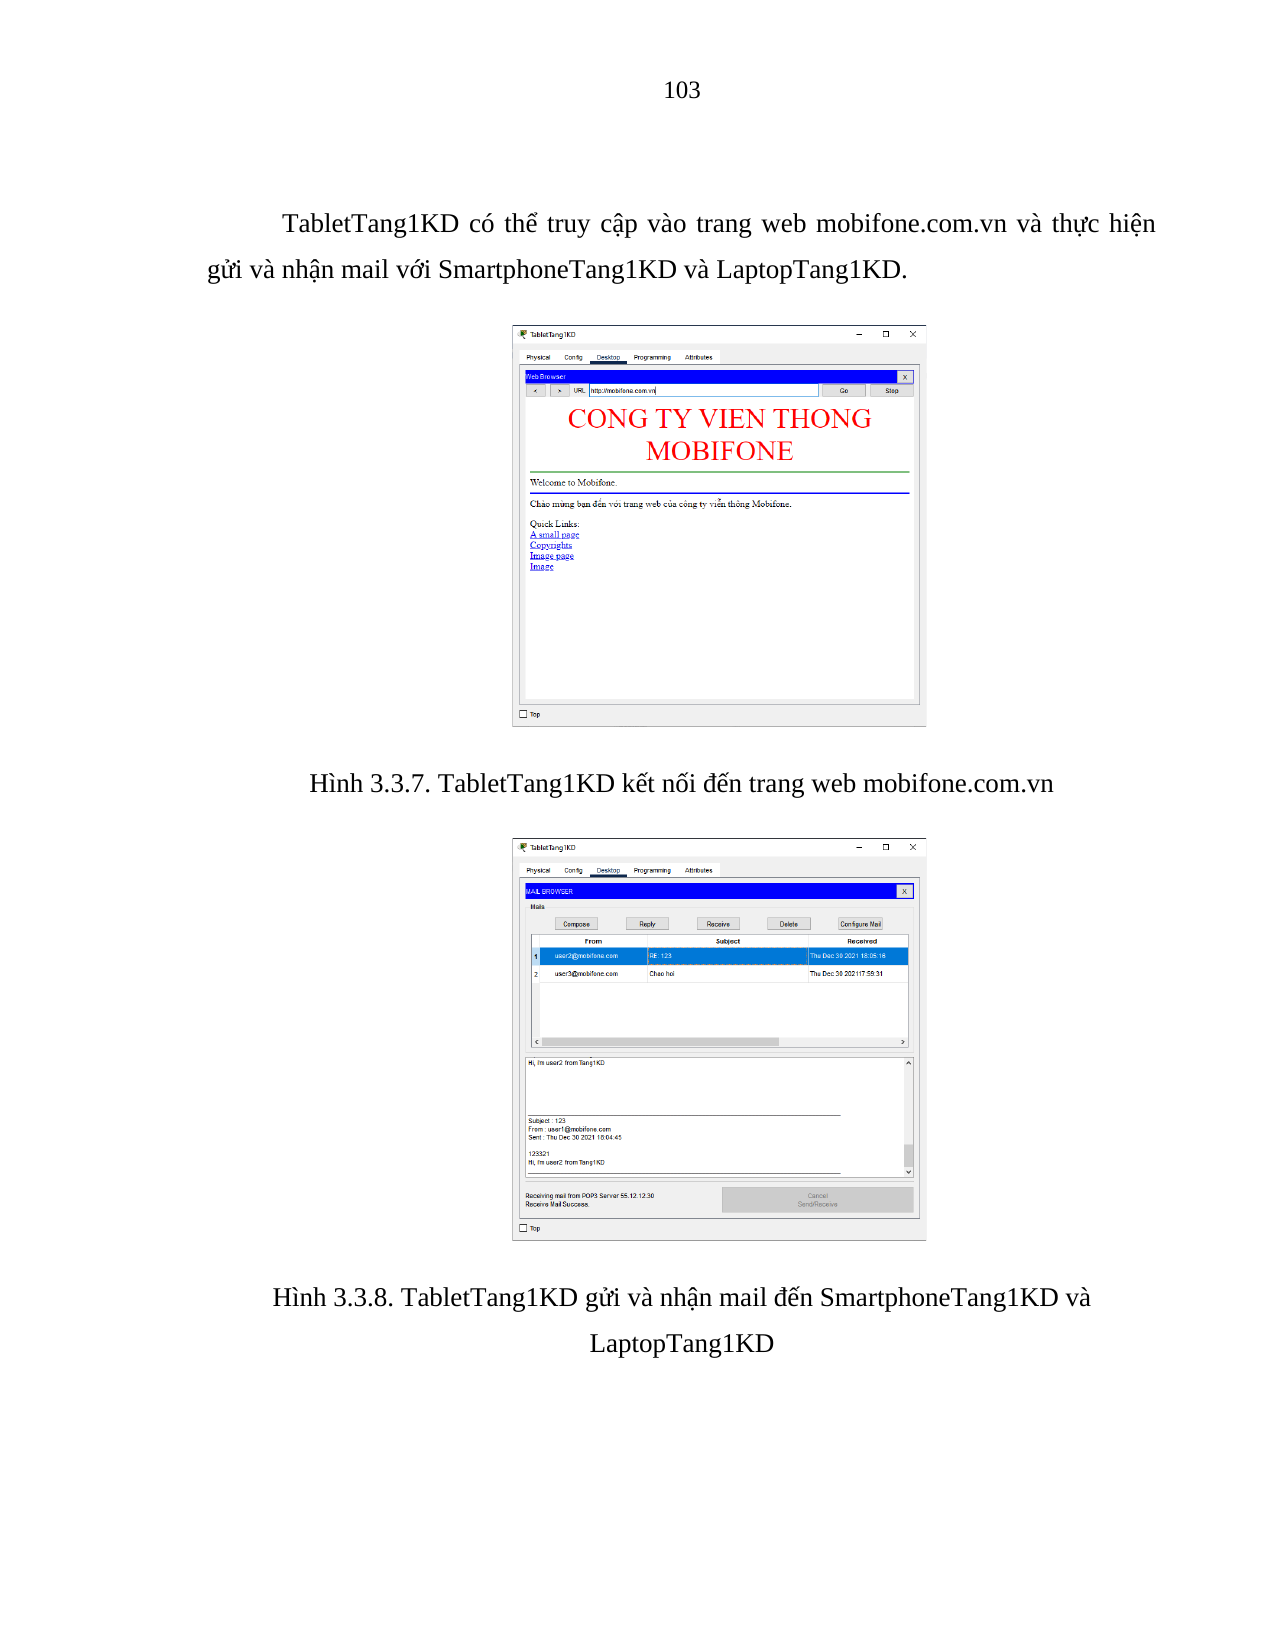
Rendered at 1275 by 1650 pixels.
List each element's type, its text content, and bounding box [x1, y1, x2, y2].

picture [512, 838, 927, 1241]
text Hình 3.3.8. TabletTang1KD gửi và nhận mail đến SmartphoneTang1KD và LaptopTang1KD [207, 1281, 1157, 1359]
picture [512, 325, 927, 727]
text Hình 3.3.7. TabletTang1KD kết nối đến trang web mobifone.com.vn [207, 767, 1157, 798]
text TabletTang1KD có thể truy cập vào trang web mobifone.com.vn và thực hiện gửi và nhận mail với SmartphoneTang1KD và LaptopTang1KD. [207, 207, 1157, 284]
